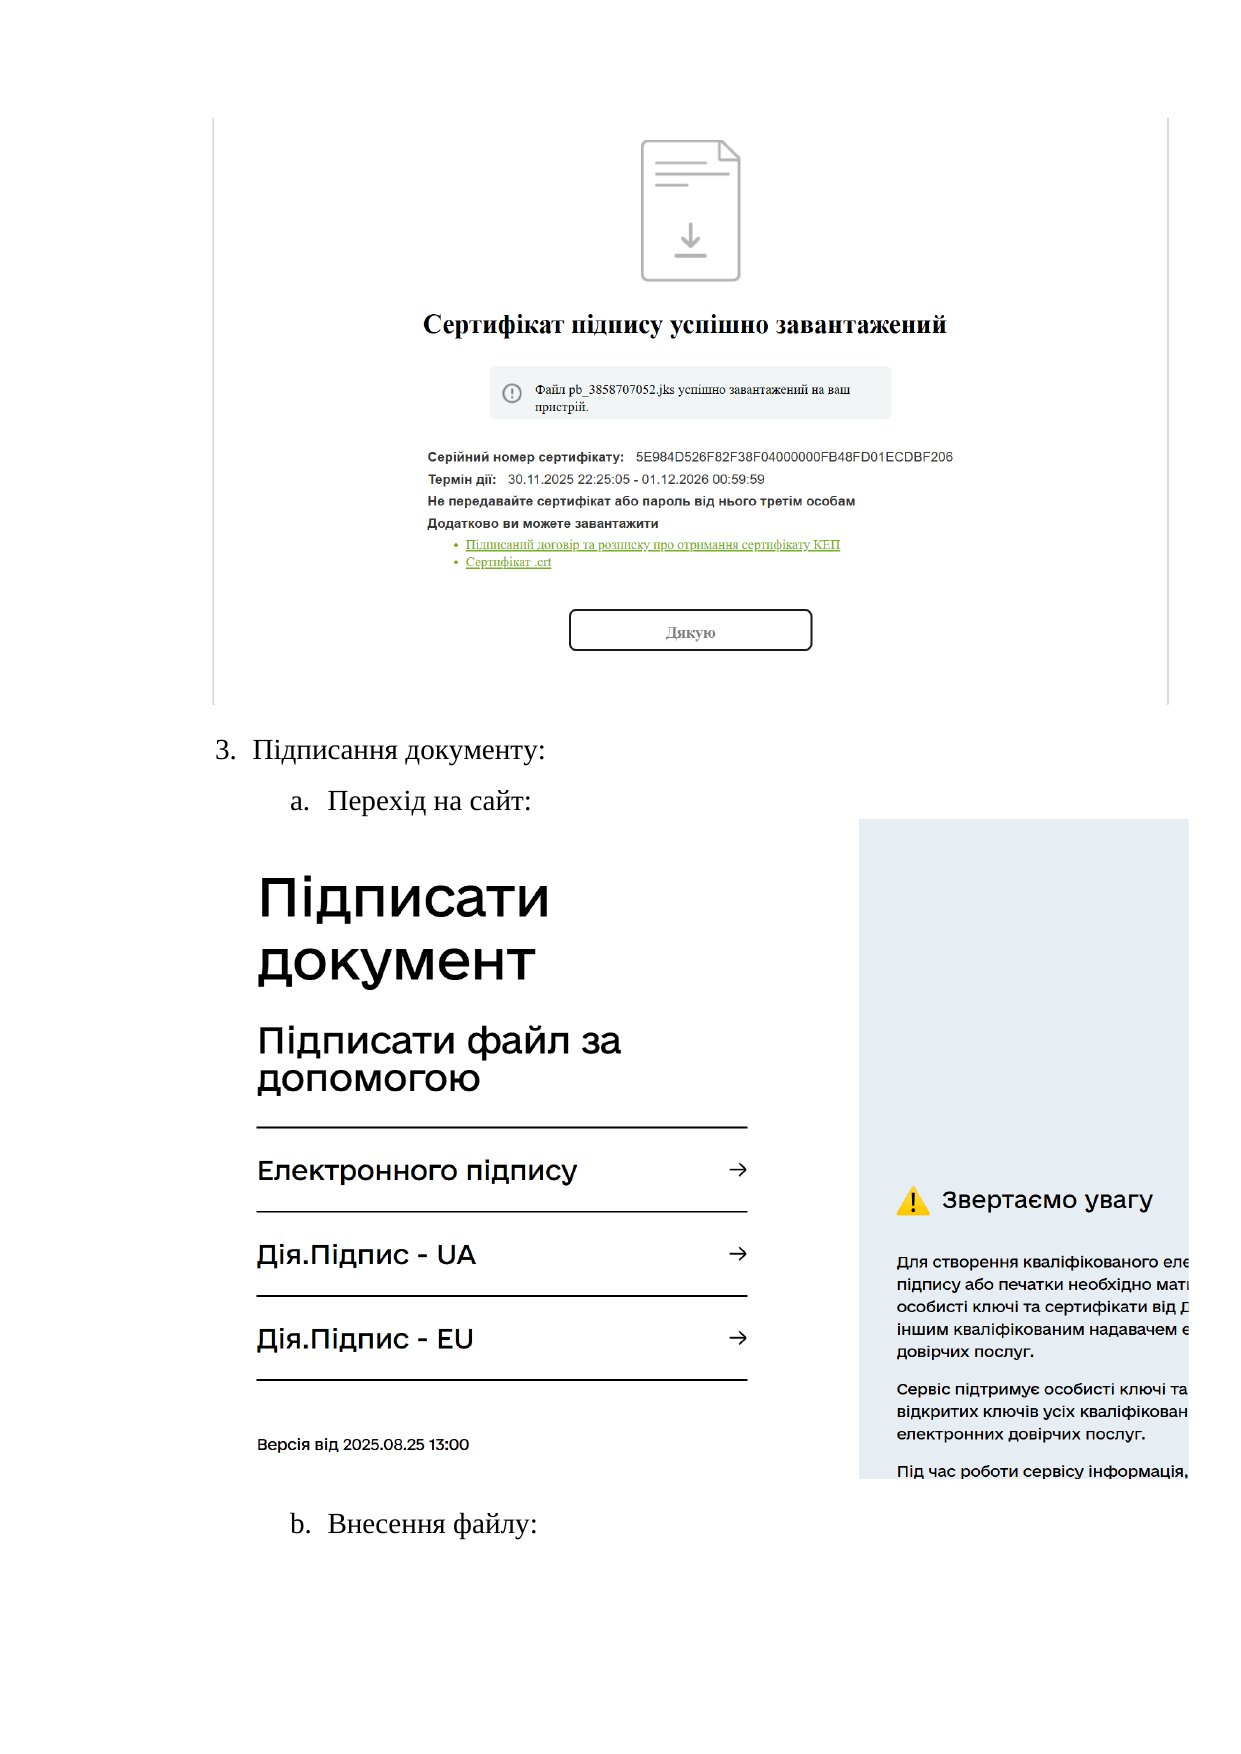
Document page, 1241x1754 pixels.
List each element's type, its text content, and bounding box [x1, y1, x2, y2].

list Підписання документу: [215, 732, 1153, 766]
list Перехід на сайт: [290, 783, 1153, 816]
picture [177, 819, 1189, 1479]
list Внесення файлу: [290, 1507, 1153, 1540]
picture [177, 118, 1189, 705]
